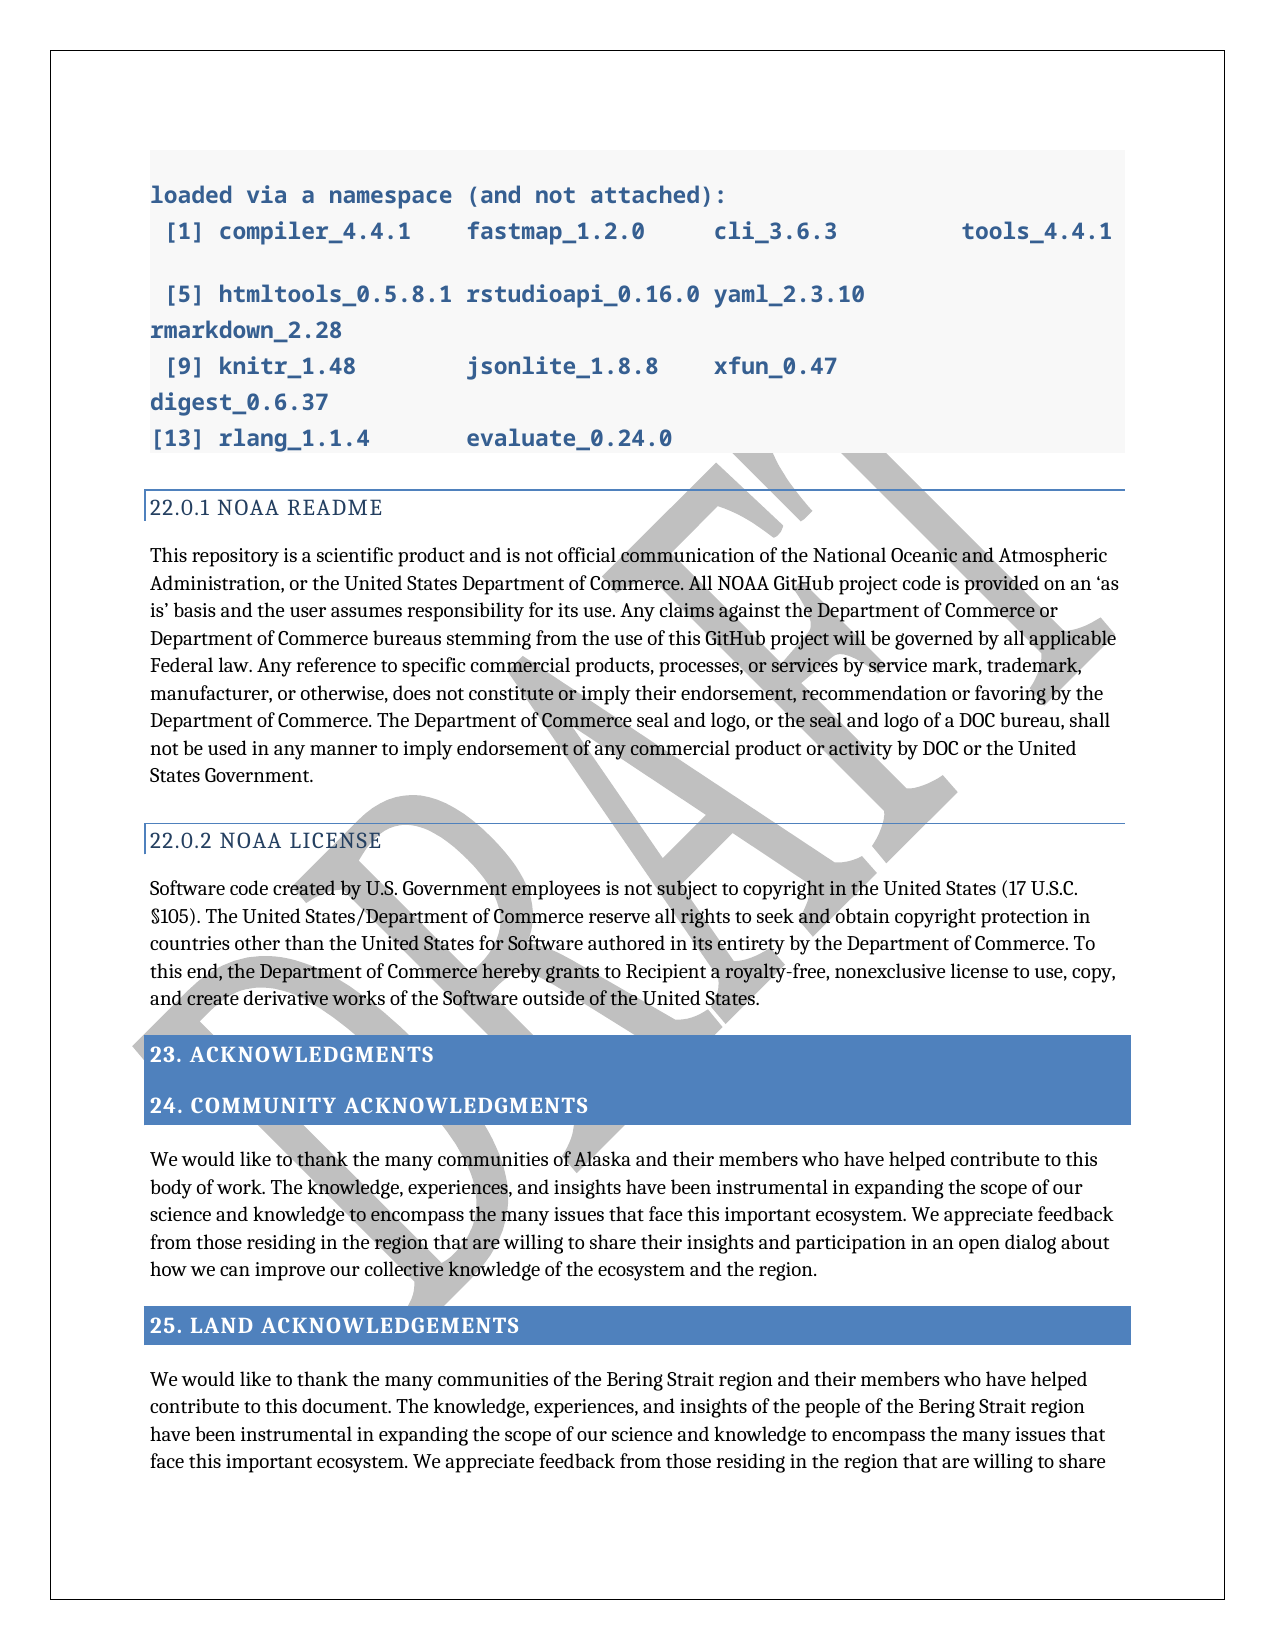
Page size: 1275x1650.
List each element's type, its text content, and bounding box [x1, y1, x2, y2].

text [150, 150, 1125, 453]
text This repository is a scientific product and is not official communication of the National Oceanic and Atmospheric Administration, or the United States Department of Commerce. All NOAA GitHub project code is provided on an ‘as is’ basis and the user assumes responsibility for its use. Any claims against the Department of Commerce or Department of Commerce bureaus stemming from the use of this GitHub project will be governed by all applicable Federal law. Any reference to specific commercial products, processes, or services by service mark, trademark, manufacturer, or otherwise, does not constitute or imply their endorsement, recommendation or favoring by the Department of Commerce. The Department of Commerce seal and logo, or the seal and logo of a DOC bureau, shall not be used in any manner to imply endorsement of any commercial product or activity by DOC or the United States Government. [150, 544, 1125, 788]
subtitle 24. Community Acknowledgments [150, 1086, 1125, 1119]
subtitle 25. Land Acknowledgements [150, 1313, 1125, 1339]
text We would like to thank the many communities of Alaska and their members who have helped contribute to this body of work. The knowledge, experiences, and insights have been instrumental in expanding the scope of our science and knowledge to encompass the many issues that face this important ecosystem. We appreciate feedback from those residing in the region that are willing to share their insights and participation in an open dialog about how we can improve our collective knowledge of the ecosystem and the region. [150, 1148, 1125, 1282]
subtitle 23. Acknowledgments [150, 1042, 1125, 1068]
subtitle 22.0.1 NOAA README [146, 491, 1125, 521]
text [150, 1368, 1125, 1474]
subtitle 22.0.2 NOAA License [146, 824, 1125, 854]
text Software code created by U.S. Government employees is not subject to copyright in the United States (17 U.S.C. §105). The United States/Department of Commerce reserve all rights to seek and obtain copyright protection in countries other than the United States for Software authored in its entirety by the Department of Commerce. To this end, the Department of Commerce hereby grants to Recipient a royalty-free, nonexclusive license to use, copy, and create derivative works of the Software outside of the United States. [150, 877, 1125, 1011]
